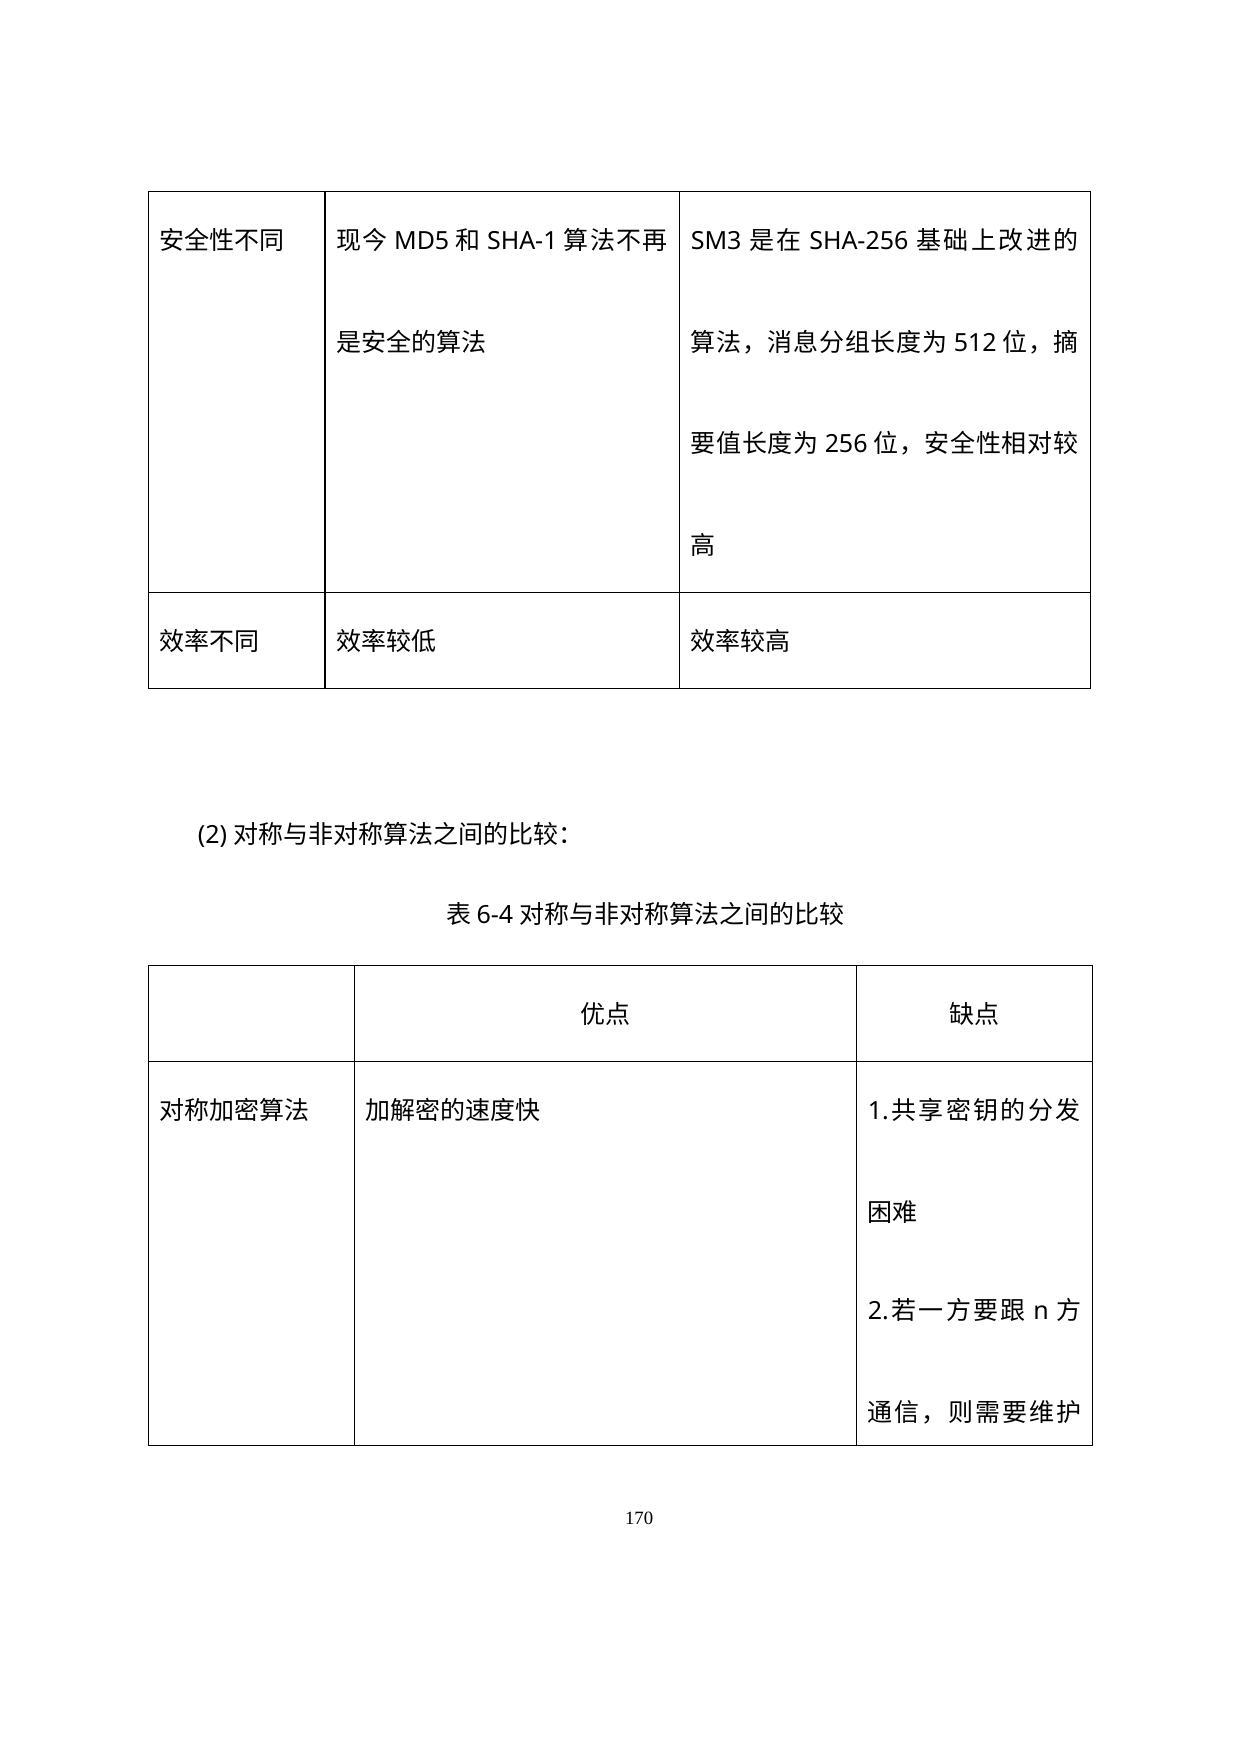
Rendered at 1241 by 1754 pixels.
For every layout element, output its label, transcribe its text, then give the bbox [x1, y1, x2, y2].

text (2) 对称与非对称算法之间的比较： [148, 799, 1092, 867]
text 表 6-4 对称与非对称算法之间的比较 [148, 879, 1092, 947]
table_cell 安全性不同 [149, 192, 324, 592]
table_header 缺点 [857, 966, 1092, 1061]
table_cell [857, 1062, 1092, 1445]
table_cell 效率较高 [680, 593, 1090, 688]
table_header 优点 [355, 966, 856, 1061]
table_cell 效率不同 [149, 593, 324, 688]
table_cell SM3是在SHA-256基础上改进的算法，消息分组长度为512位，摘要值长度为256位，安全性相对较高 [680, 192, 1090, 592]
table_header [149, 966, 354, 1061]
table_cell 加解密的速度快 [355, 1062, 856, 1445]
table_cell 现今MD5和SHA-1算法不再是安全的算法 [326, 192, 679, 592]
table_cell 效率较低 [326, 593, 679, 688]
table_cell 对称加密算法 [149, 1062, 354, 1445]
